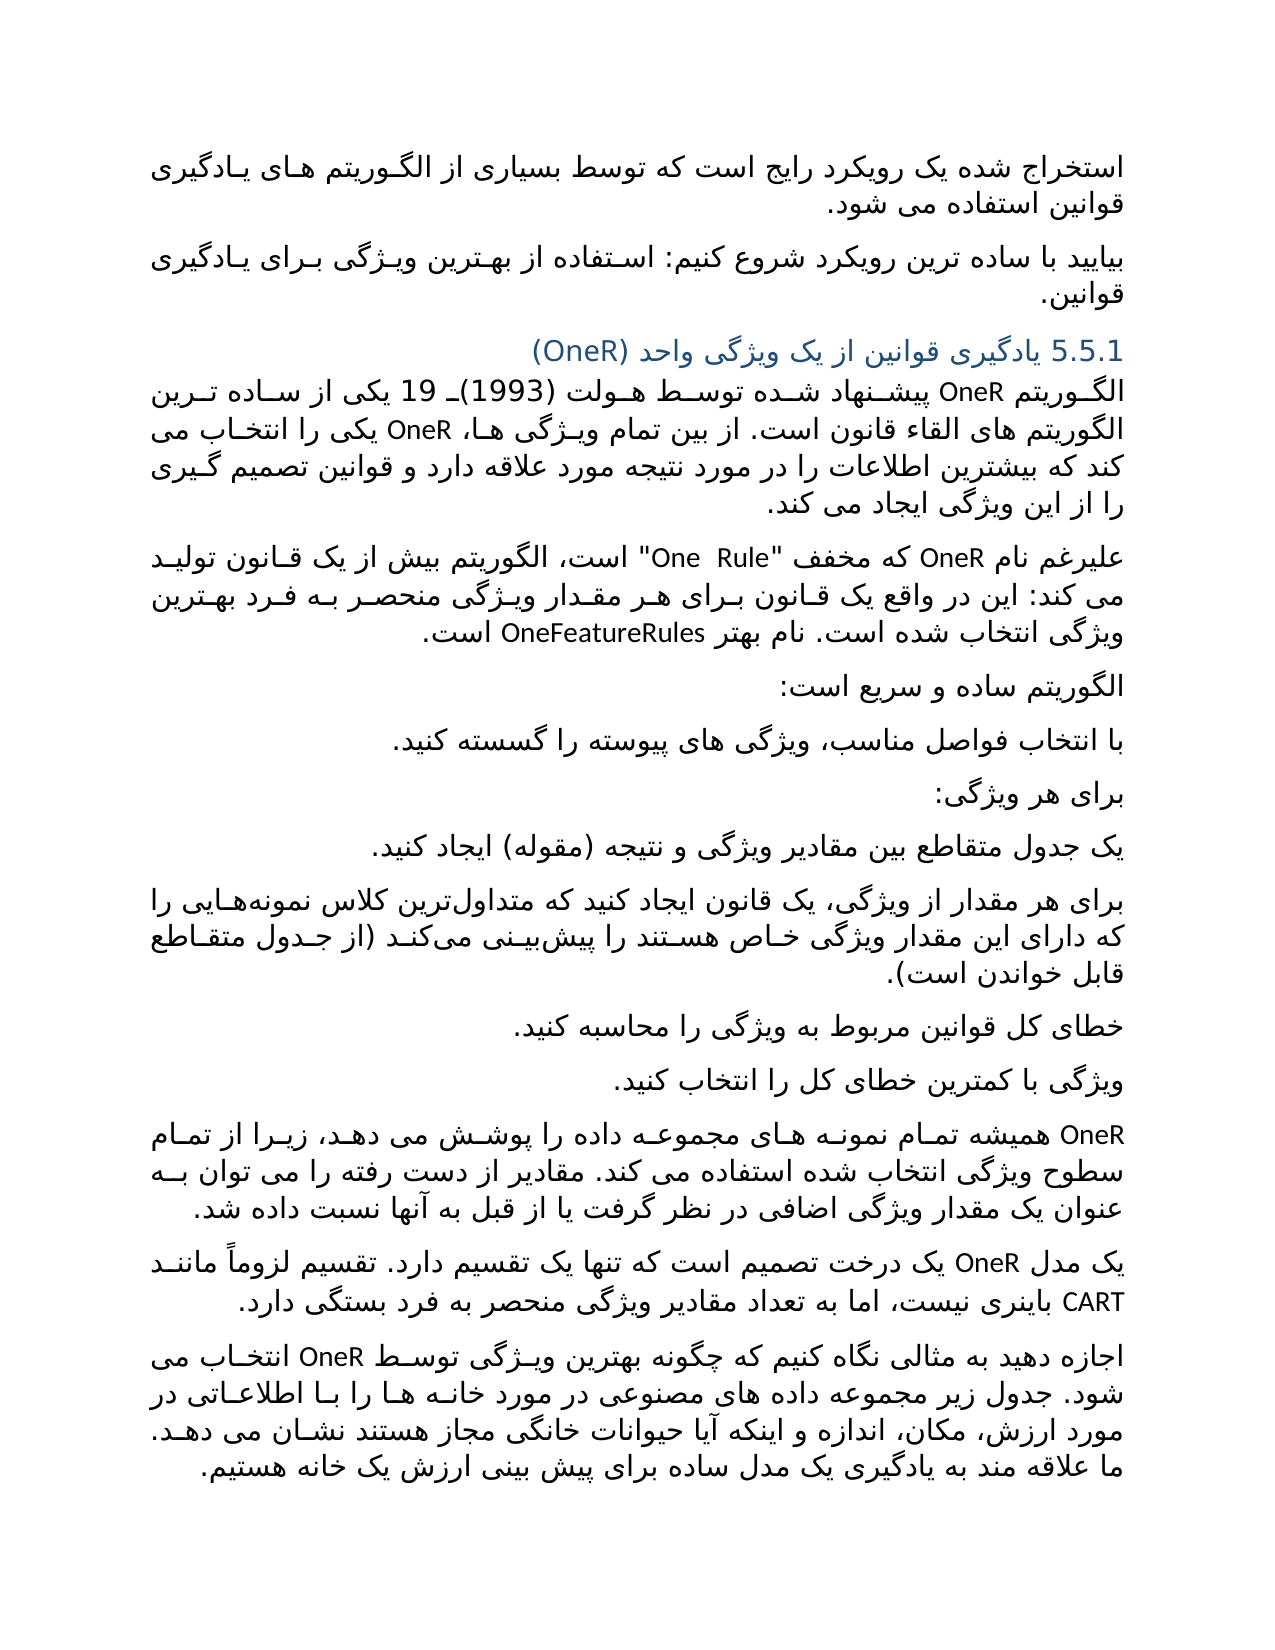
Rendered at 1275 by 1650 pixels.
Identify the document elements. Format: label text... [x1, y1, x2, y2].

text علیرغم نام OneR که مخفف "One Rule" است، الگوریتم بیش از یک قانون تولید می کند: این در واقع یک قانون برای هر مقدار ویژگی منحصر به فرد بهترین ویژگی انتخاب شده است. نام بهتر OneFeatureRules است. [150, 539, 1125, 650]
text برای هر مقدار از ویژگی، یک قانون ایجاد کنید که متداول‌ترین کلاس نمونه‌هایی را که دارای این مقدار ویژگی خاص هستند را پیش‌بینی می‌کند (از جدول متقاطع قابل خواندن است). [150, 883, 1125, 990]
text برای هر ویژگی: [150, 776, 1125, 810]
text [150, 150, 1125, 221]
text الگوریتم ساده و سریع است: [150, 669, 1125, 703]
text الگوریتم OneR پیشنهاد شده توسط هولت (1993) 19 یکی از ساده ترین الگوریتم های القاء قانون است. از بین تمام ویژگی ها، OneR یکی را انتخاب می کند که بیشترین اطلاعات را در مورد نتیجه مورد علاقه دارد و قوانین تصمیم گیری را از این ویژگی ایجاد می کند. [150, 373, 1125, 520]
text ویژگی با کمترین خطای کل را انتخاب کنید. [150, 1063, 1125, 1097]
text با انتخاب فواصل مناسب، ویژگی های پیوسته را گسسته کنید. [150, 723, 1125, 757]
text یک مدل OneR یک درخت تصمیم است که تنها یک تقسیم دارد. تقسیم لزوماً مانند CART باینری نیست، اما به تعداد مقادیر ویژگی منحصر به فرد بستگی دارد. [150, 1244, 1125, 1319]
text خطای کل قوانین مربوط به ویژگی را محاسبه کنید. [150, 1009, 1125, 1043]
text اجازه دهید به مثالی نگاه کنیم که چگونه بهترین ویژگی توسط OneR انتخاب می شود. جدول زیر مجموعه داده های مصنوعی در مورد خانه ها را با اطلاعاتی در مورد ارزش، مکان، اندازه و اینکه آیا حیوانات خانگی مجاز هستند نشان می دهد. ما علاقه مند به یادگیری یک مدل ساده برای پیش بینی ارزش یک خانه هستیم. [150, 1338, 1125, 1484]
text OneR همیشه تمام نمونه های مجموعه داده را پوشش می دهد، زیرا از تمام سطوح ویژگی انتخاب شده استفاده می کند. مقادیر از دست رفته را می توان به عنوان یک مقدار ویژگی اضافی در نظر گرفت یا از قبل به آنها نسبت داده شد. [150, 1116, 1125, 1225]
text یک جدول متقاطع بین مقادیر ویژگی و نتیجه (مقوله) ایجاد کنید. [150, 829, 1125, 863]
subtitle 5.5.1 یادگیری قوانین از یک ویژگی واحد (OneR) [150, 330, 1125, 370]
text بیایید با ساده ترین رویکرد شروع کنیم: استفاده از بهترین ویژگی برای یادگیری قوانین. [150, 240, 1125, 311]
